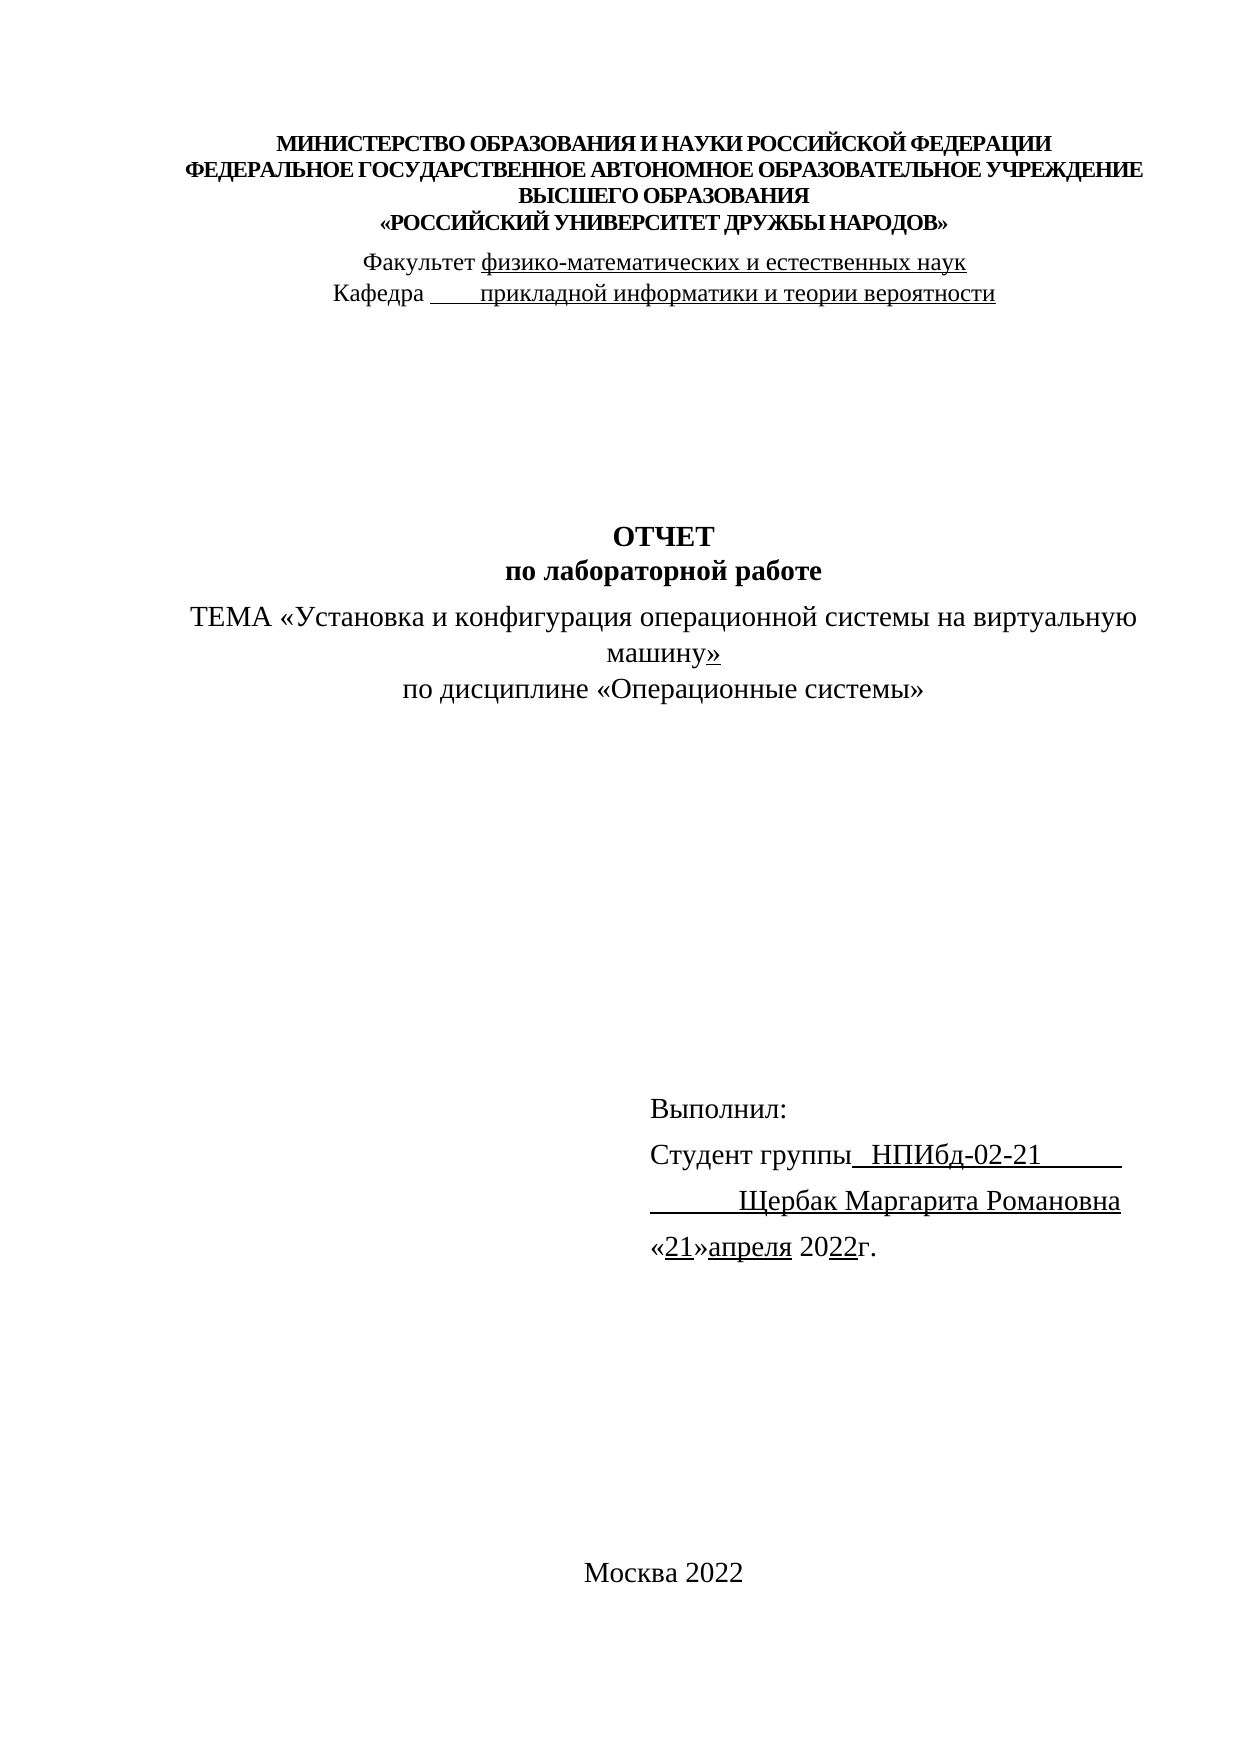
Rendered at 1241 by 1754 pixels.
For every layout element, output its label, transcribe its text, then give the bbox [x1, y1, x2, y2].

text Москва 2022 [175, 1556, 1152, 1589]
text ОТЧЕТ по лабораторной работе [175, 519, 1152, 586]
text «РОССИЙСКИЙ УНИВЕРСИТЕТ ДРУЖБЫ НАРОДОВ» [177, 209, 1152, 235]
text ФЕДЕРАЛЬНОЕ ГОСУДАРСТВЕННОЕ АВТОНОМНОЕ ОБРАЗОВАТЕЛЬНОЕ УЧРЕЖДЕНИЕ ВЫСШЕГО ОБРАЗОВАНИЯ [177, 156, 1152, 209]
text темА «Установка и конфигурация операционной системы на виртуальную машину» по дисциплине «Операционные системы» [175, 599, 1152, 704]
text МИНИСТЕРСТВО ОБРАЗОВАНИЯ И НАУКИ РОССИЙСКОЙ ФЕДЕРАЦИИ [177, 130, 1152, 156]
text Студент группы НПИбд-02-21 [650, 1137, 1152, 1171]
text «21»апреля 2022г. [650, 1229, 1152, 1263]
text Факультет физико-математических и естественных наук [177, 247, 1152, 276]
text Кафедра прикладной информатики и теории вероятности [177, 278, 1152, 307]
text Выполнил: [650, 1091, 1152, 1125]
text Щербак Маргарита Романовна [650, 1183, 1152, 1217]
